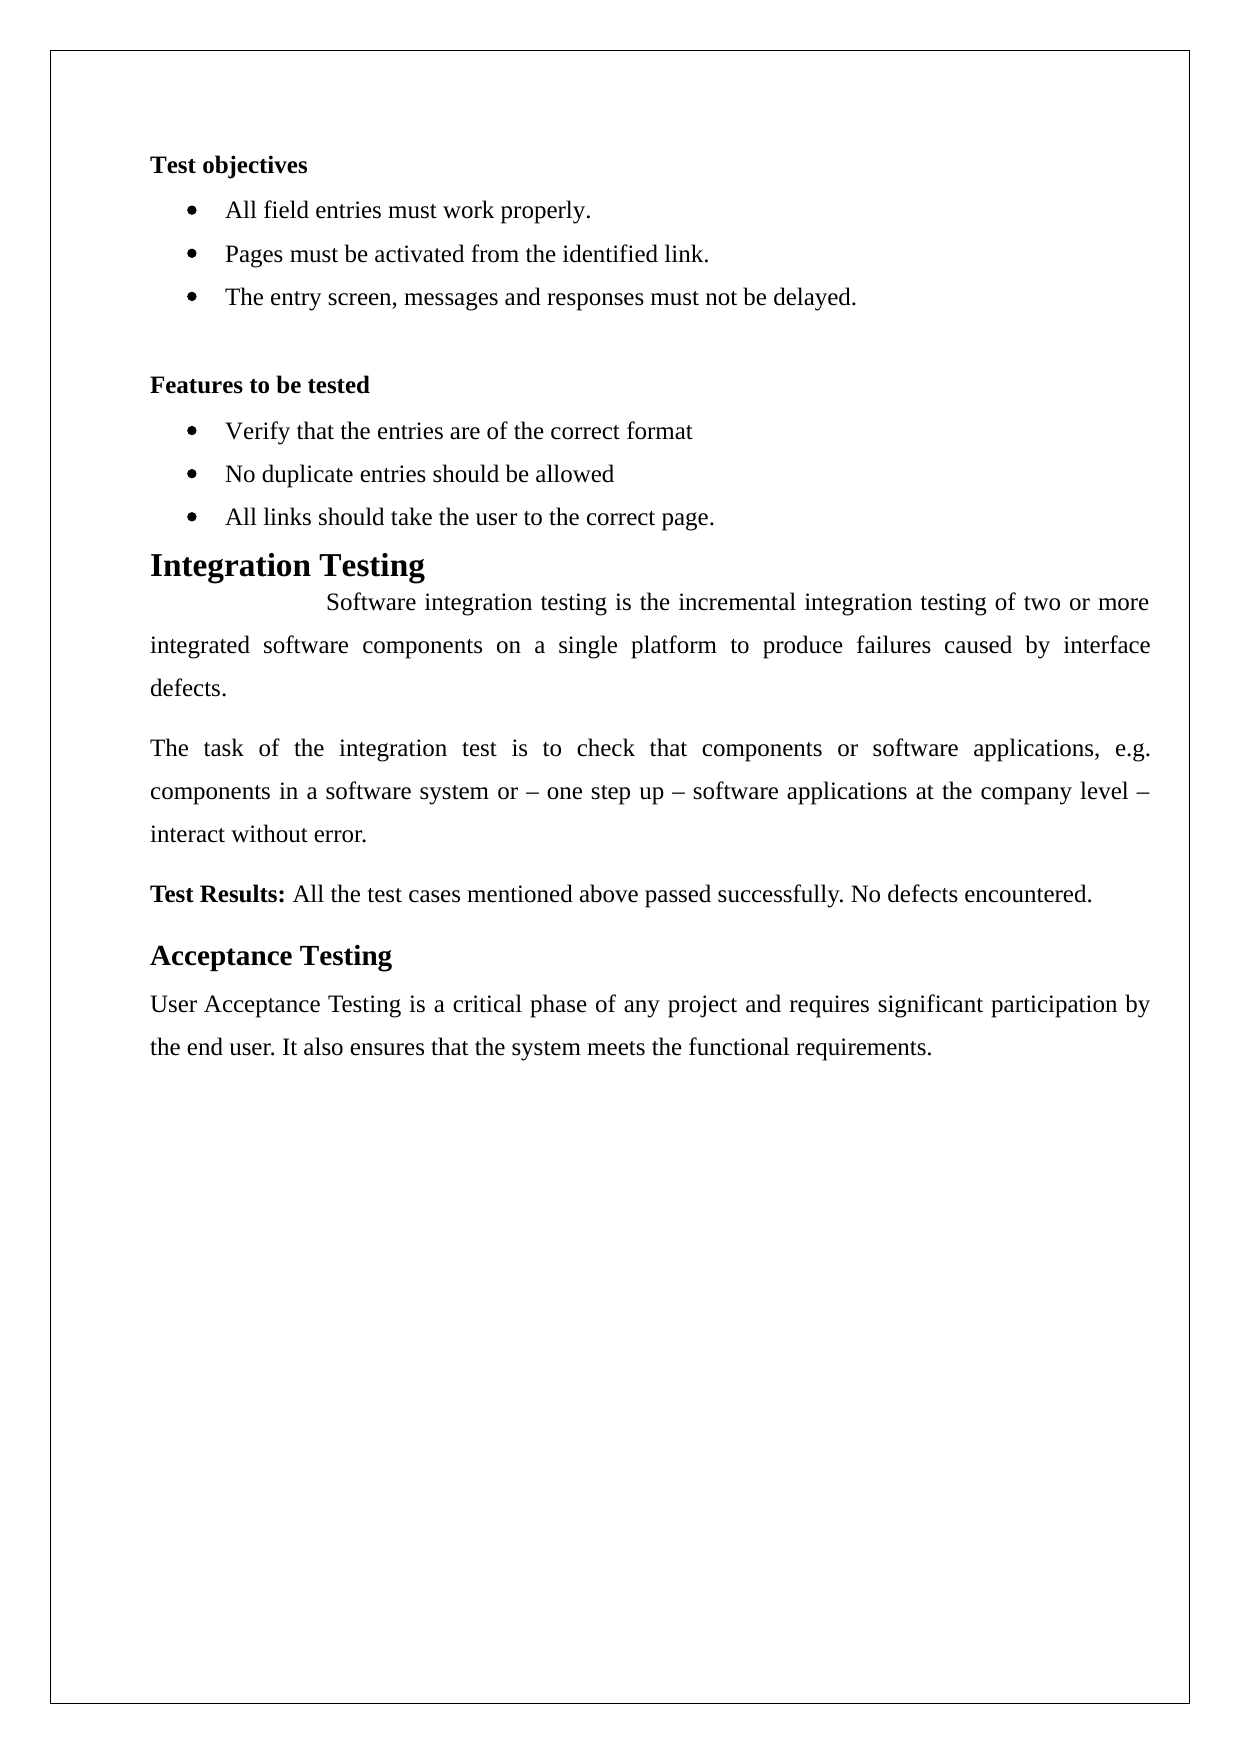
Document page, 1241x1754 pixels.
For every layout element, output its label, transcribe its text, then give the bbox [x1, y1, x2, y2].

subtitle Acceptance Testing [150, 938, 1152, 972]
list The entry screen, messages and responses must not be delayed. [187, 282, 1152, 311]
list All links should take the user to the correct page. [187, 502, 1152, 531]
list Pages must be activated from the identified link. [187, 239, 1152, 267]
list Verify that the entries are of the correct format [187, 416, 1152, 445]
text The task of the integration test is to check that components or software applications, e.g. components in a software system or – one step up – software applications at the company level – interact without error. [150, 733, 1152, 848]
list No duplicate entries should be allowed [187, 459, 1152, 488]
text User Acceptance Testing is a critical phase of any project and requires significant participation by the end user. It also ensures that the system meets the functional requirements. [150, 989, 1152, 1061]
text Test objectives [150, 150, 1152, 179]
text Software integration testing is the incremental integration testing of two or more integrated software components on a single platform to produce failures caused by interface defects. [150, 587, 1152, 702]
text Features to be tested [150, 370, 1152, 399]
subtitle Integration Testing [150, 545, 1152, 584]
text Test Results: All the test cases mentioned above passed successfully. No defects encountered. [150, 879, 1152, 907]
list All field entries must work properly. [187, 196, 1152, 224]
